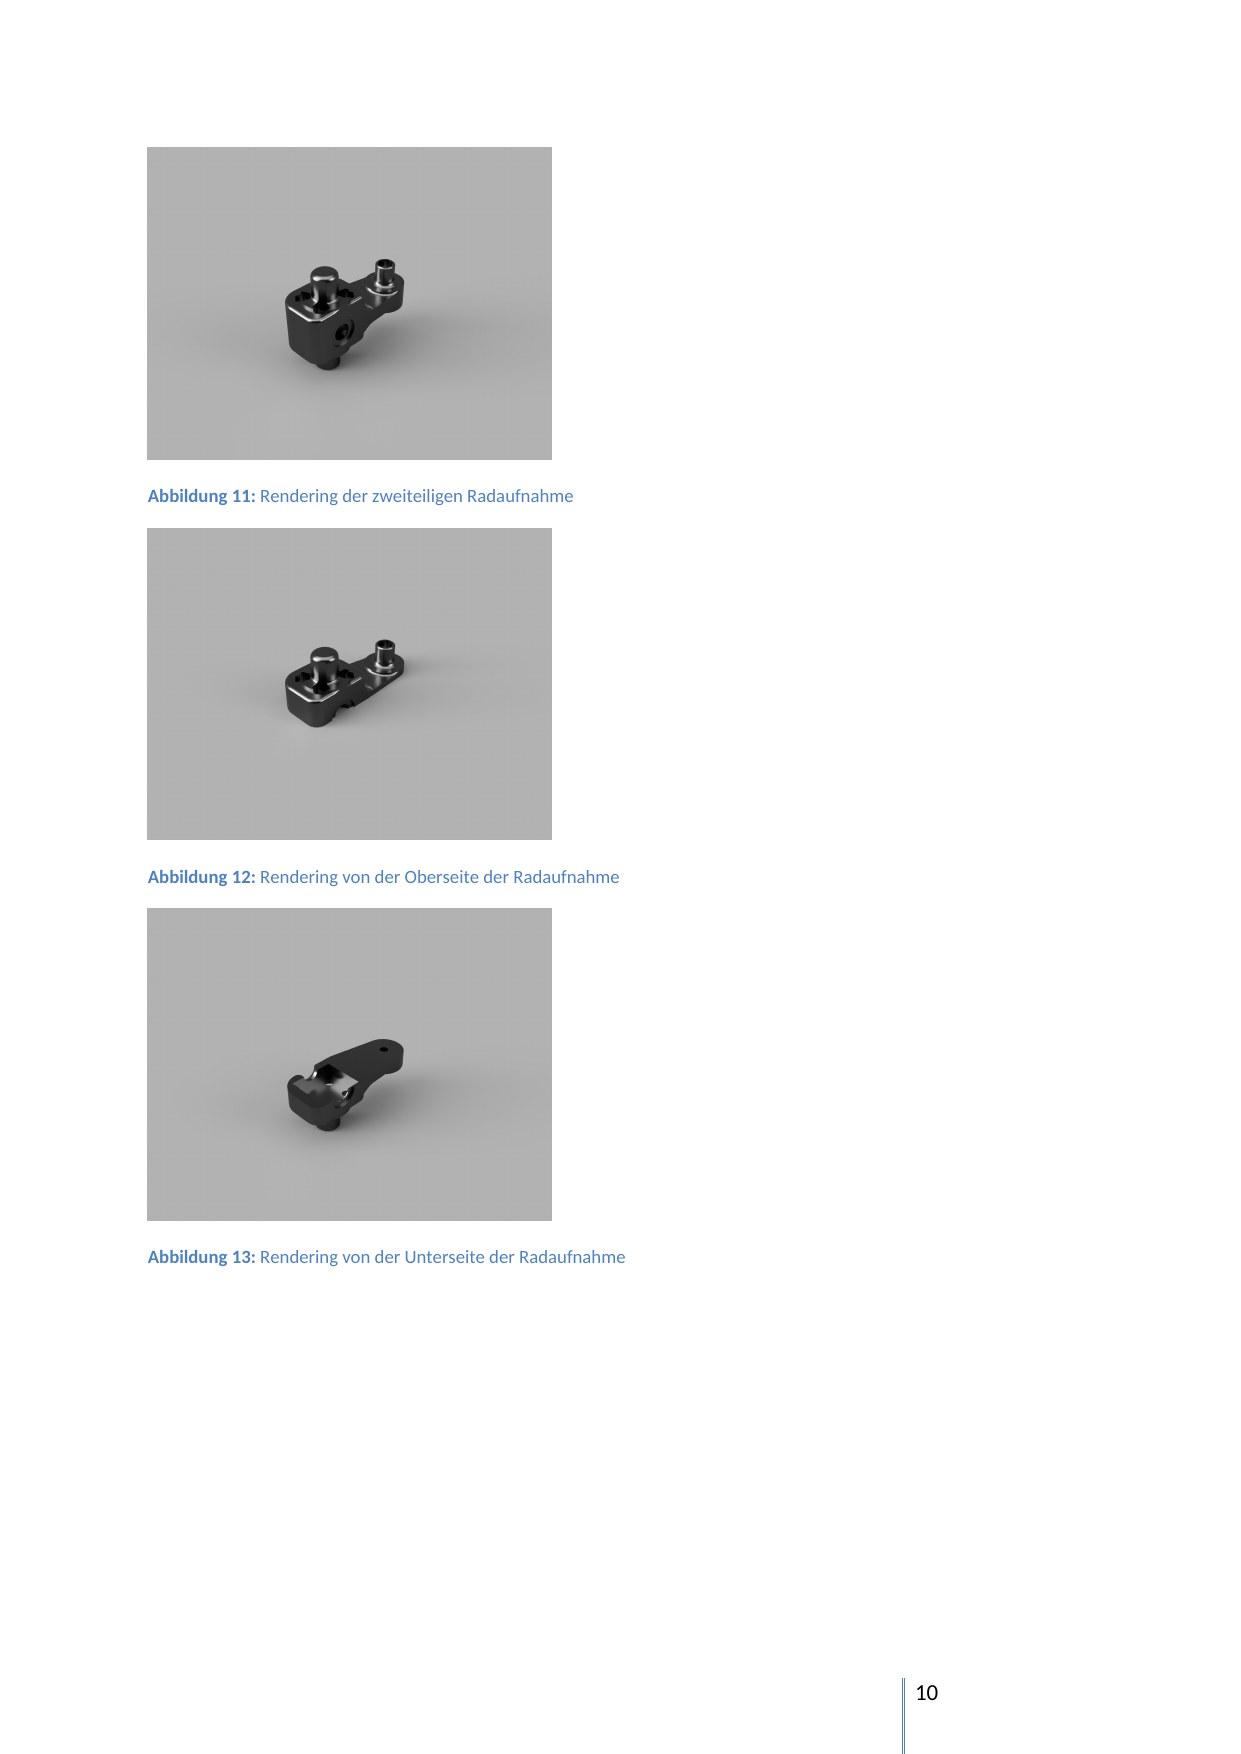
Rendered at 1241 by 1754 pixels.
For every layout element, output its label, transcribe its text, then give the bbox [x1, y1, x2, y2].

picture [147, 147, 552, 460]
picture [147, 528, 552, 840]
picture [147, 908, 552, 1221]
